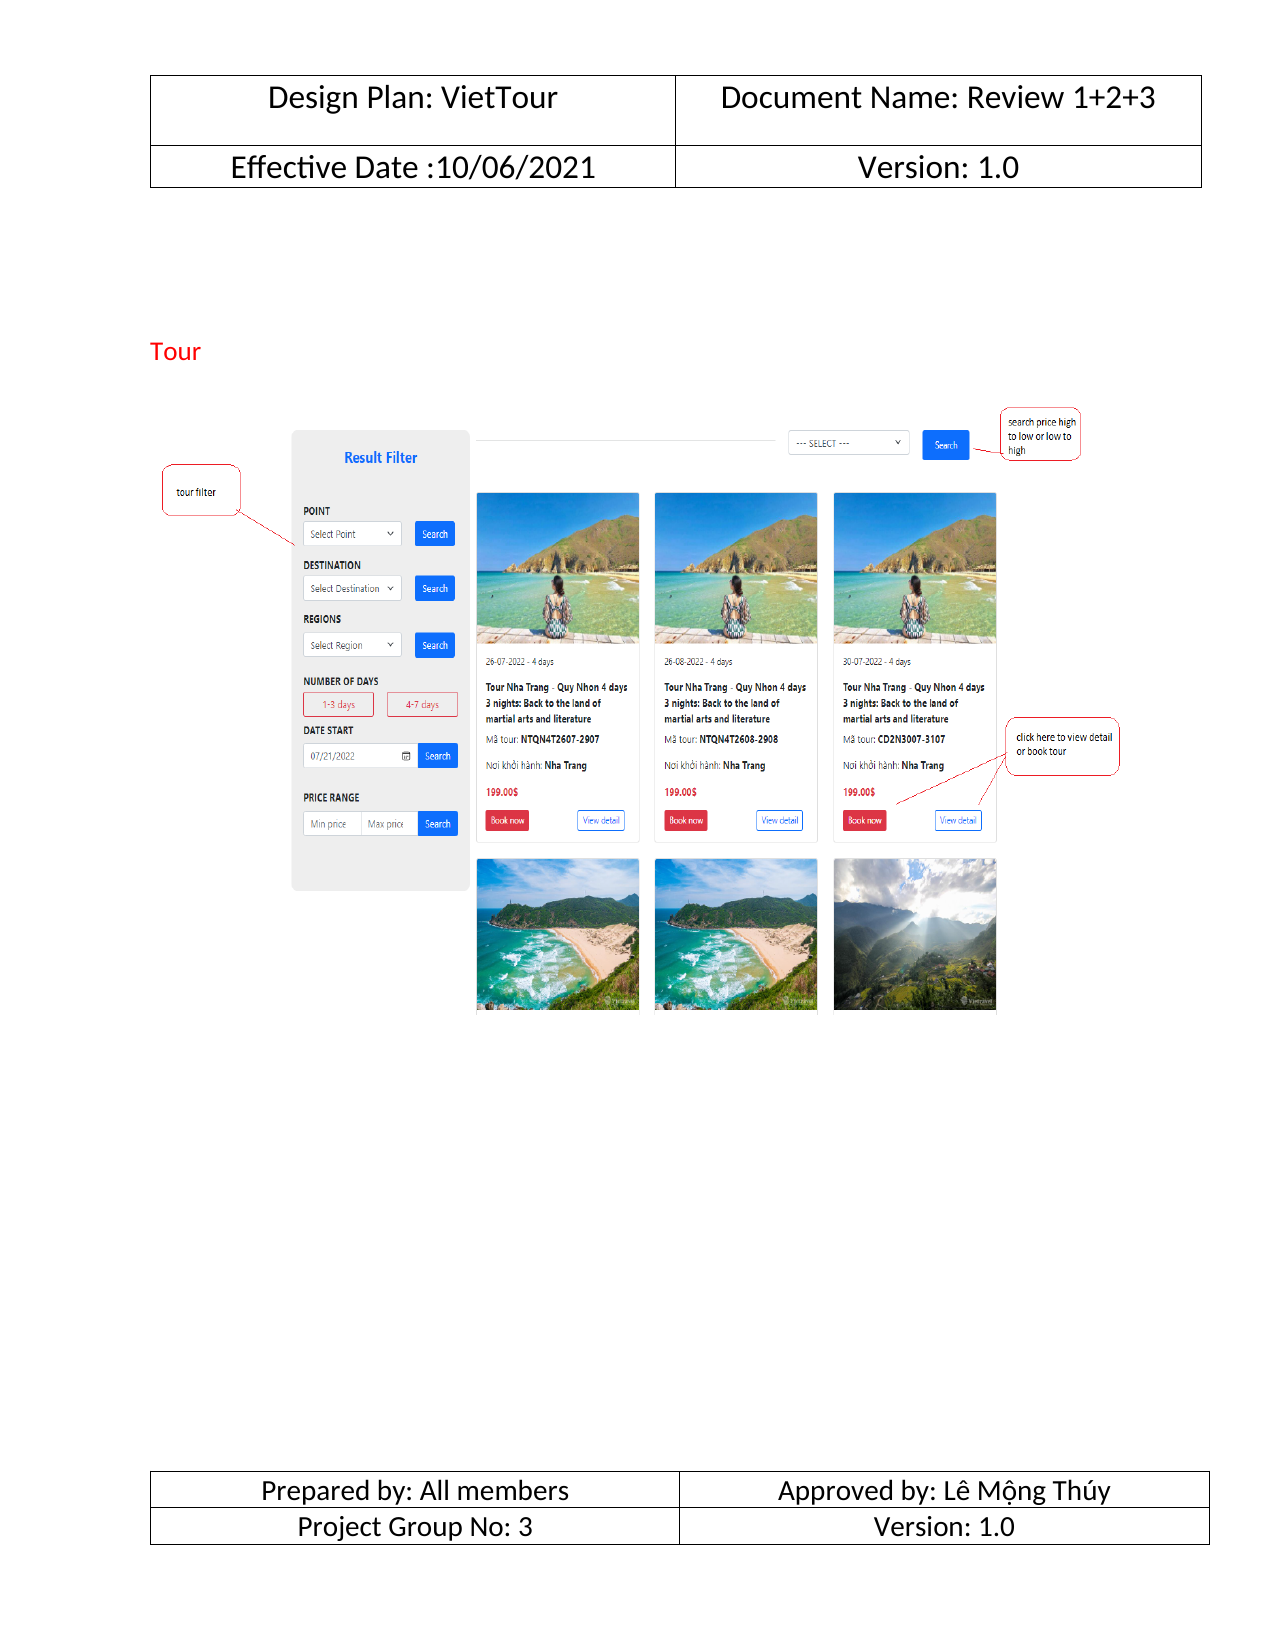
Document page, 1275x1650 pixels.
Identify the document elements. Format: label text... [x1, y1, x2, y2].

text Tour [150, 334, 1125, 367]
picture [150, 392, 1125, 1015]
